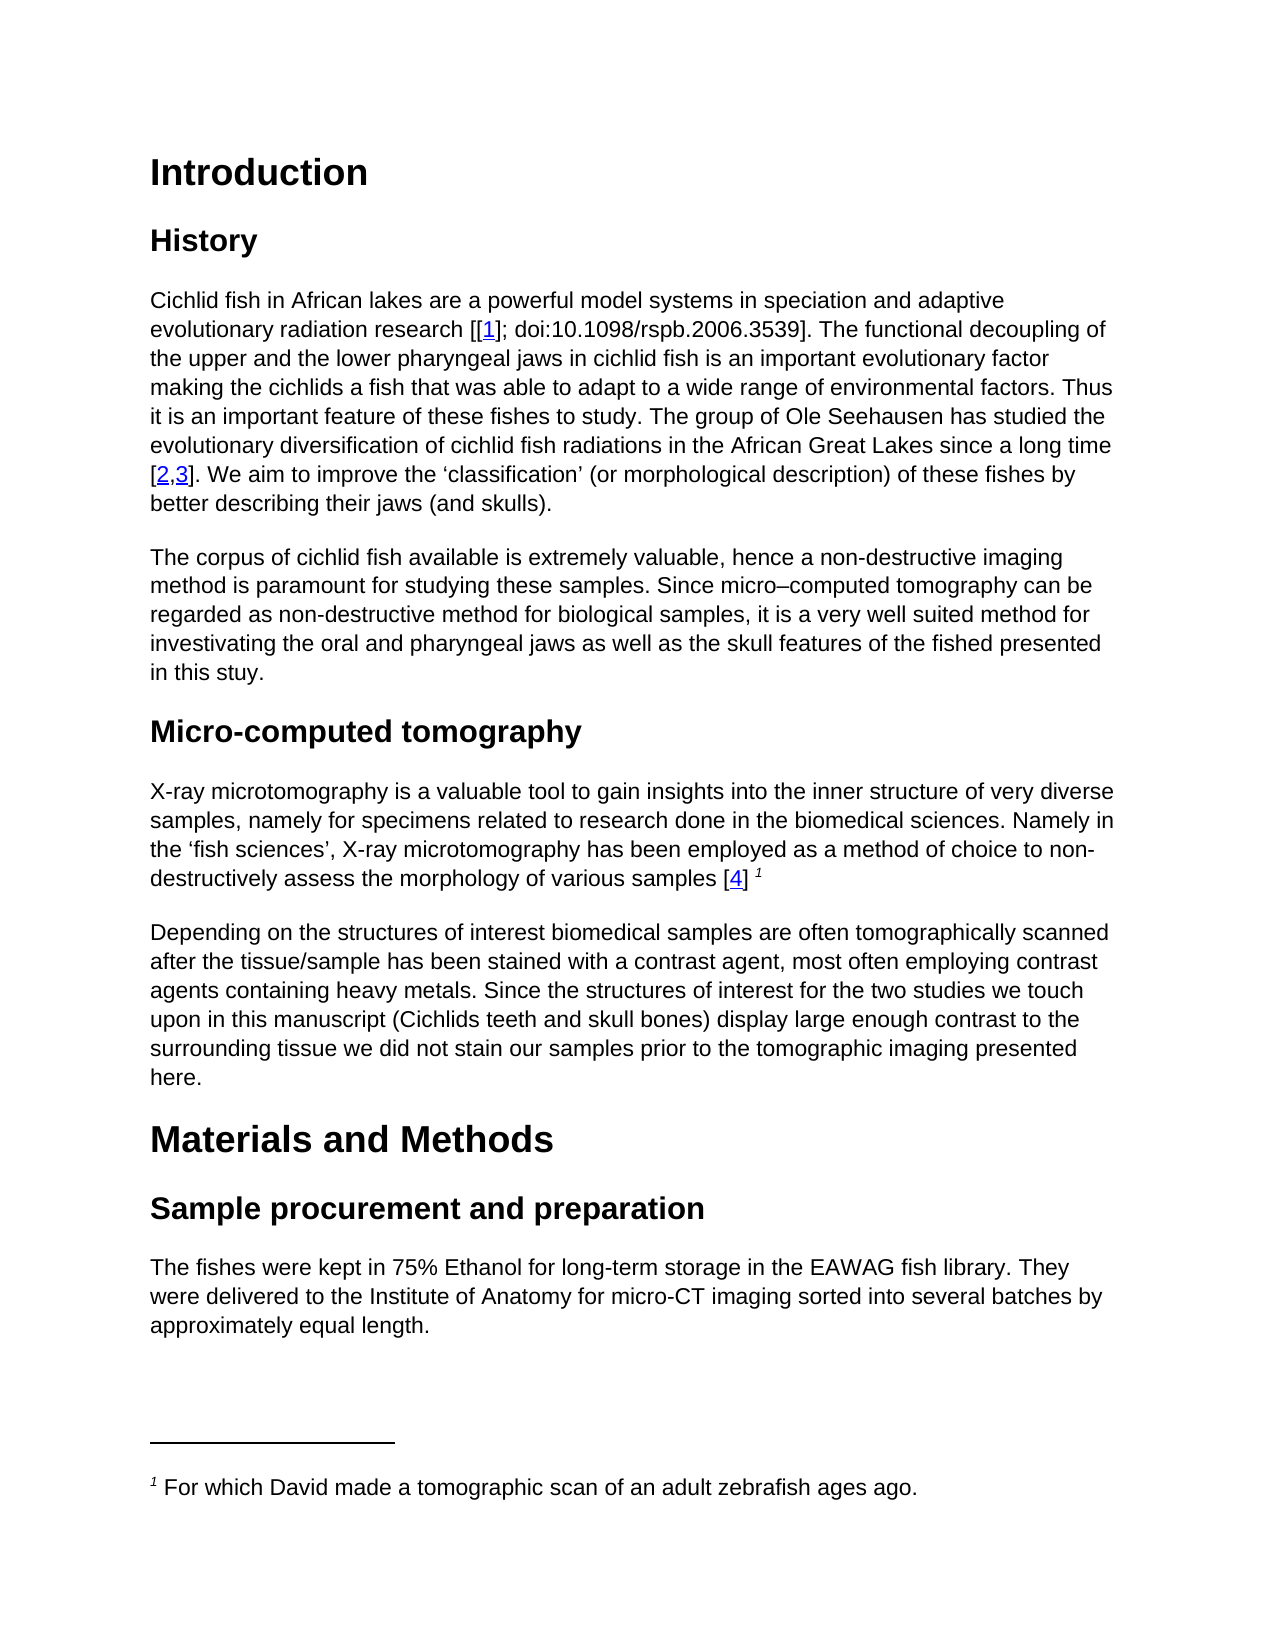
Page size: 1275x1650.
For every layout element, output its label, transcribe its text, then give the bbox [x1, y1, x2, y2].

text Cichlid fish in African lakes are a powerful model systems in speciation and adaptive evolutionary radiation research [[1]; doi:10.1098/rspb.2006.3539]. The functional decoupling of the upper and the lower pharyngeal jaws in cichlid fish is an important evolutionary factor making the cichlids a fish that was able to adapt to a wide range of environmental factors. Thus it is an important feature of these fishes to study. The group of Ole Seehausen has studied the evolutionary diversification of cichlid fish radiations in the African Great Lakes since a long time [2,3]. We aim to improve the ‘classification’ (or morphological description) of these fishes by better describing their jaws (and skulls). [150, 287, 1125, 516]
text Depending on the structures of interest biomedical samples are often tomographically scanned after the tissue/sample has been stained with a contrast agent, most often employing contrast agents containing heavy metals. Since the structures of interest for the two studies we touch upon in this manuscript (Cichlids teeth and skull bones) display large enough contrast to the surrounding tissue we did not stain our samples prior to the tomographic imaging presented here. [150, 919, 1125, 1090]
subtitle Sample procurement and preparation [150, 1190, 1125, 1226]
subtitle History [150, 222, 1125, 258]
text The fishes were kept in 75% Ethanol for long-term storage in the EAWAG fish library. They were delivered to the Institute of Anatomy for micro-CT imaging sorted into several batches by approximately equal length. [150, 1254, 1125, 1338]
subtitle Micro-computed tomography [150, 713, 1125, 749]
text The corpus of cichlid fish available is extremely valuable, hence a non-destructive imaging method is paramount for studying these samples. Since micro–computed tomography can be regarded as non-destructive method for biological samples, it is a very well suited method for investivating the oral and pharyngeal jaws as well as the skull features of the fished presented in this stuy. [150, 543, 1125, 686]
subtitle Introduction [150, 150, 1125, 193]
text X-ray microtomography is a valuable tool to gain insights into the inner structure of very diverse samples, namely for specimens related to research done in the biomedical sciences. Namely in the ‘fish sciences’, X-ray microtomography has been employed as a method of choice to non-destructively assess the morphology of various samples [4] [150, 778, 1125, 891]
subtitle Materials and Methods [150, 1117, 1125, 1161]
